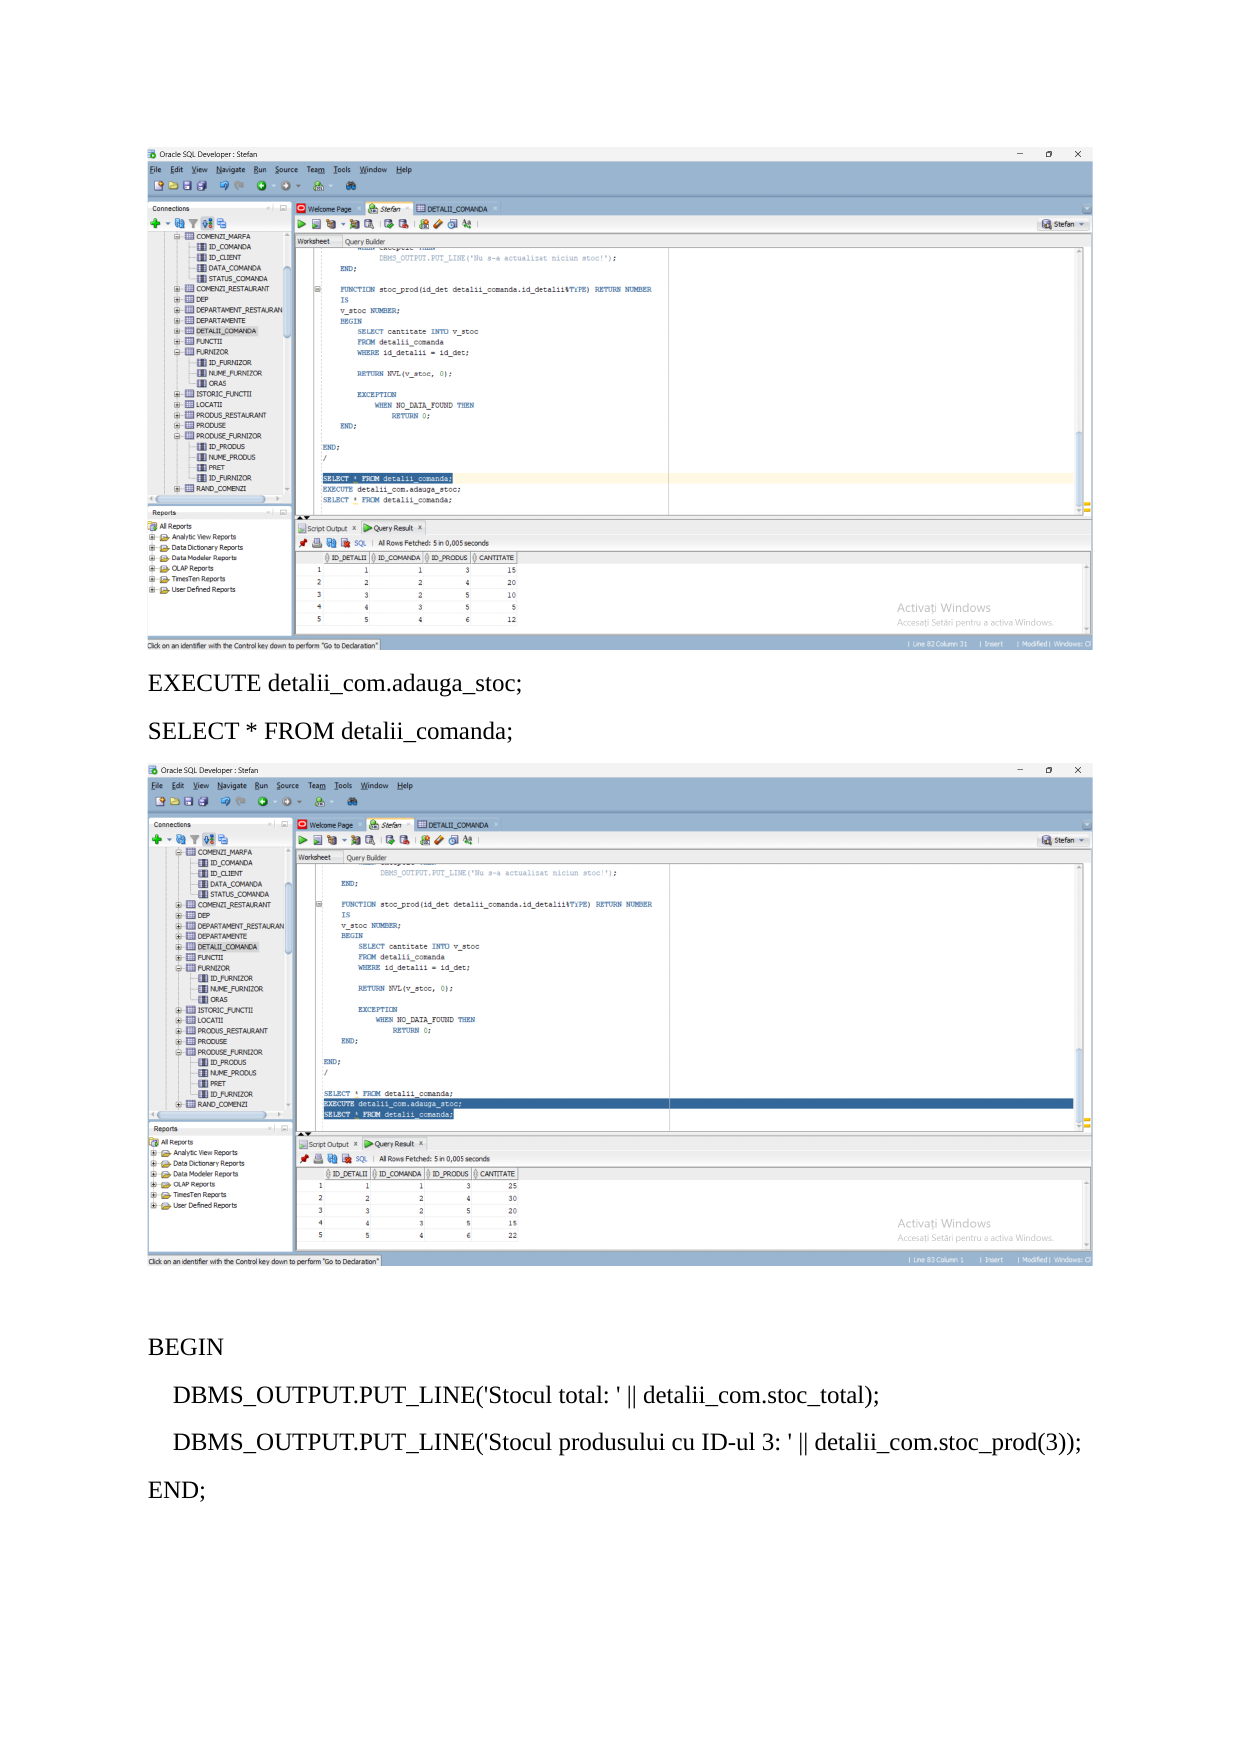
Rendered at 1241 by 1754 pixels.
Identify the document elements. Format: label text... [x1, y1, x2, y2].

text BEGIN [148, 1332, 1093, 1361]
text DBMS_OUTPUT.PUT_LINE('Stocul total: ' || detalii_com.stoc_total); [148, 1380, 1093, 1408]
picture [147, 147, 1093, 650]
text EXECUTE detalii_com.adauga_stoc; [148, 668, 1093, 697]
picture [147, 763, 1093, 1266]
text END; [148, 1475, 1093, 1504]
text SELECT * FROM detalii_comanda; [148, 716, 1093, 745]
text DBMS_OUTPUT.PUT_LINE('Stocul produsului cu ID-ul 3: ' || detalii_com.stoc_prod(3)); [148, 1427, 1093, 1456]
